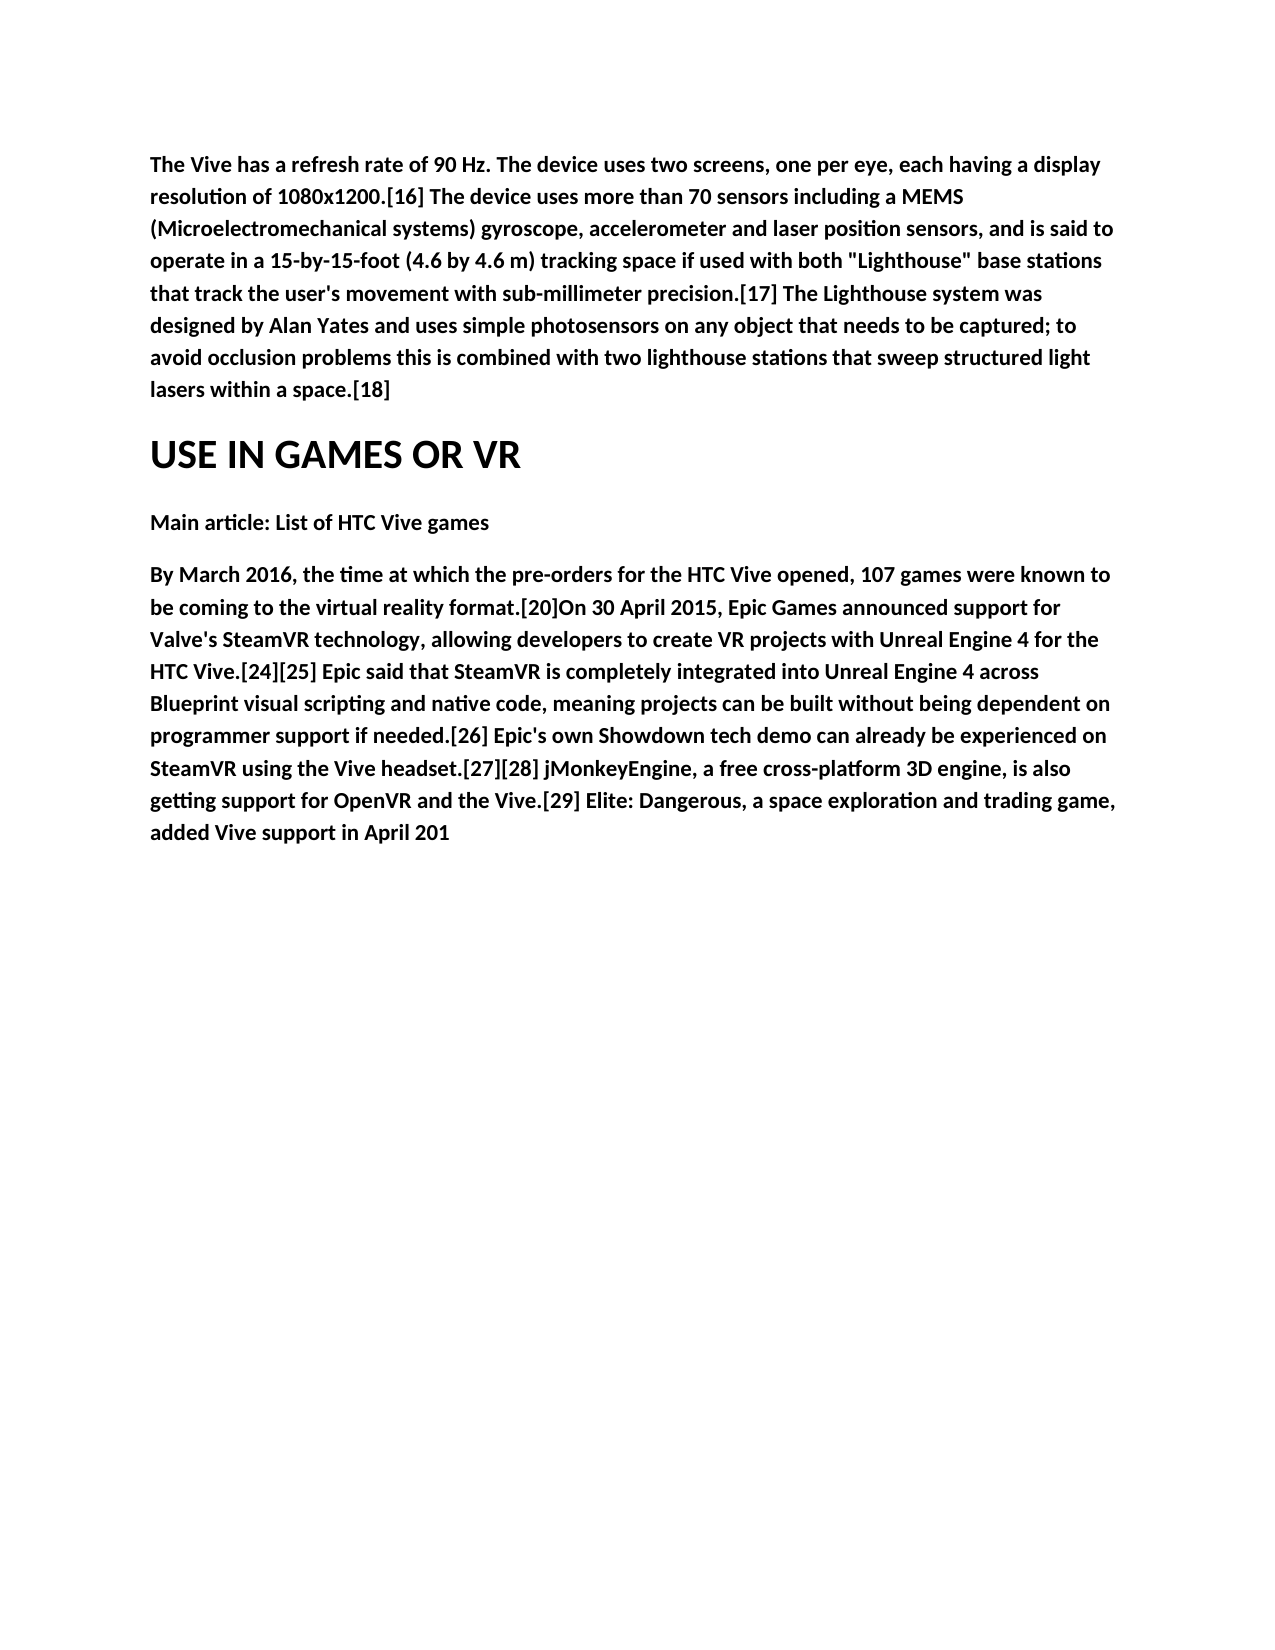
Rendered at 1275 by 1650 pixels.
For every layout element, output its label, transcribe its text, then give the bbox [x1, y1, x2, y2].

text By March 2016, the time at which the pre-orders for the HTC Vive opened, 107 games were known to be coming to the virtual reality format.[20]On 30 April 2015, Epic Games announced support for Valve's SteamVR technology, allowing developers to create VR projects with Unreal Engine 4 for the HTC Vive.[24][25] Epic said that SteamVR is completely integrated into Unreal Engine 4 across Blueprint visual scripting and native code, meaning projects can be built without being dependent on programmer support if needed.[26] Epic's own Showdown tech demo can already be experienced on SteamVR using the Vive headset.[27][28] jMonkeyEngine, a free cross-platform 3D engine, is also getting support for OpenVR and the Vive.[29] Elite: Dangerous, a space exploration and trading game, added Vive support in April 201 [150, 561, 1125, 846]
text Main article: List of HTC Vive games [150, 508, 1125, 536]
text USE IN GAMES OR VR [150, 428, 1125, 479]
text The Vive has a refresh rate of 90 Hz. The device uses two screens, one per eye, each having a display resolution of 1080x1200.[16] The device uses more than 70 sensors including a MEMS (Microelectromechanical systems) gyroscope, accelerometer and laser position sensors, and is said to operate in a 15-by-15-foot (4.6 by 4.6 m) tracking space if used with both "Lighthouse" base stations that track the user's movement with sub-millimeter precision.[17] The Lighthouse system was designed by Alan Yates and uses simple photosensors on any object that needs to be captured; to avoid occlusion problems this is combined with two lighthouse stations that sweep structured light lasers within a space.[18] [150, 150, 1125, 403]
